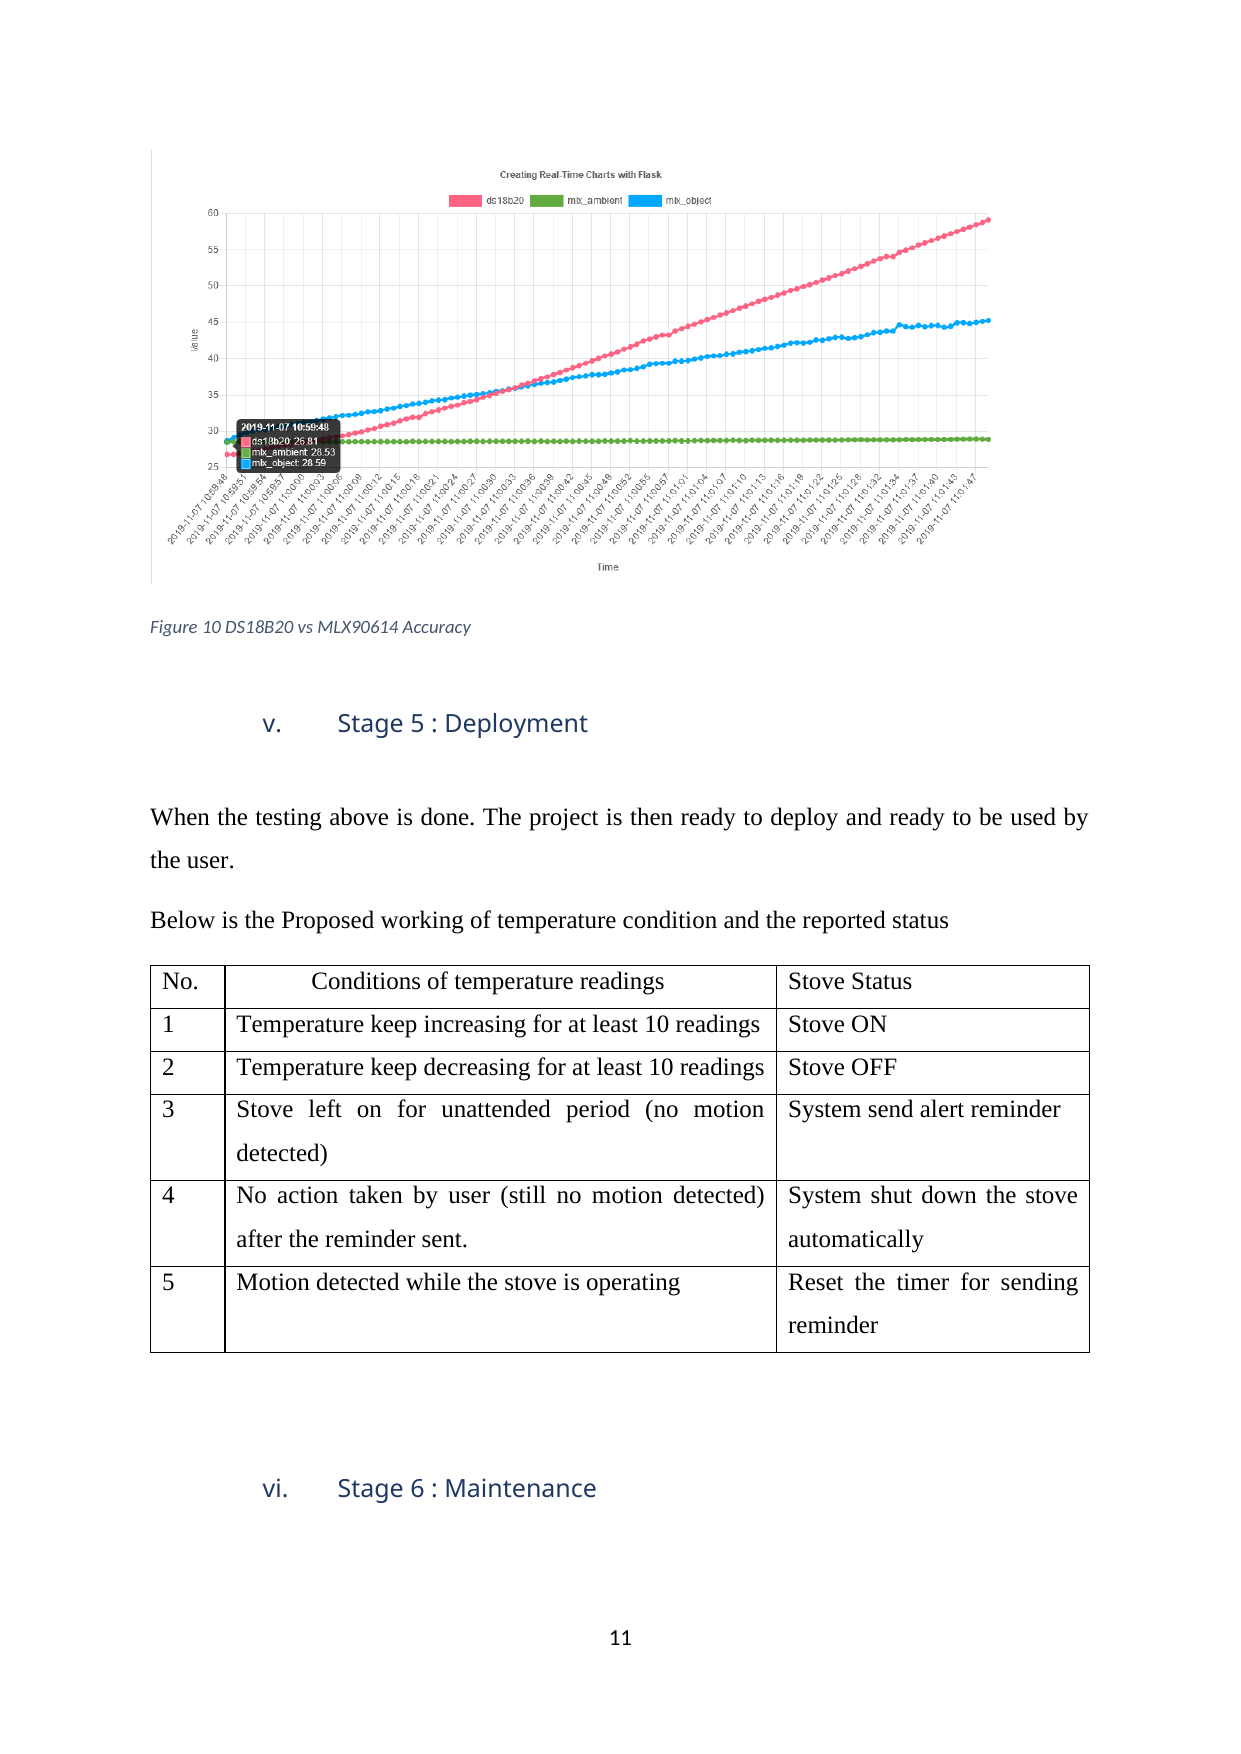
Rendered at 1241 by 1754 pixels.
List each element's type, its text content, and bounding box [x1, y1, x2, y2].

subtitle Stage 6 : Maintenance [262, 1471, 1090, 1505]
table_header Conditions of temperature readings [226, 966, 776, 1008]
table_header Stove Status [777, 966, 1089, 1008]
text Below is the Proposed working of temperature condition and the reported status [150, 905, 1090, 934]
table_cell 1 [151, 1009, 224, 1051]
table_cell System shut down the stove automatically [777, 1181, 1089, 1266]
table_cell Motion detected while the stove is operating [226, 1267, 776, 1352]
text When the testing above is done. The project is then ready to deploy and ready to be used by the user. [150, 802, 1090, 874]
table_cell Stove left on for unattended period (no motion detected) [226, 1095, 776, 1179]
table_cell Stove OFF [777, 1052, 1089, 1093]
subtitle Stage 5 : Deployment [262, 705, 1090, 739]
table_cell Temperature keep decreasing for at least 10 readings [226, 1052, 776, 1093]
table_cell Reset the timer for sending reminder [777, 1267, 1089, 1352]
table_cell Stove ON [777, 1009, 1089, 1051]
table_cell 4 [151, 1181, 224, 1266]
table_header No. [151, 966, 224, 1008]
picture [150, 149, 1001, 584]
table_cell System send alert reminder [777, 1095, 1089, 1179]
table_cell 2 [151, 1052, 224, 1093]
table_cell No action taken by user (still no motion detected) after the reminder sent. [226, 1181, 776, 1266]
table_cell 5 [151, 1267, 224, 1352]
table_cell Temperature keep increasing for at least 10 readings [226, 1009, 776, 1051]
table_cell 3 [151, 1095, 224, 1179]
